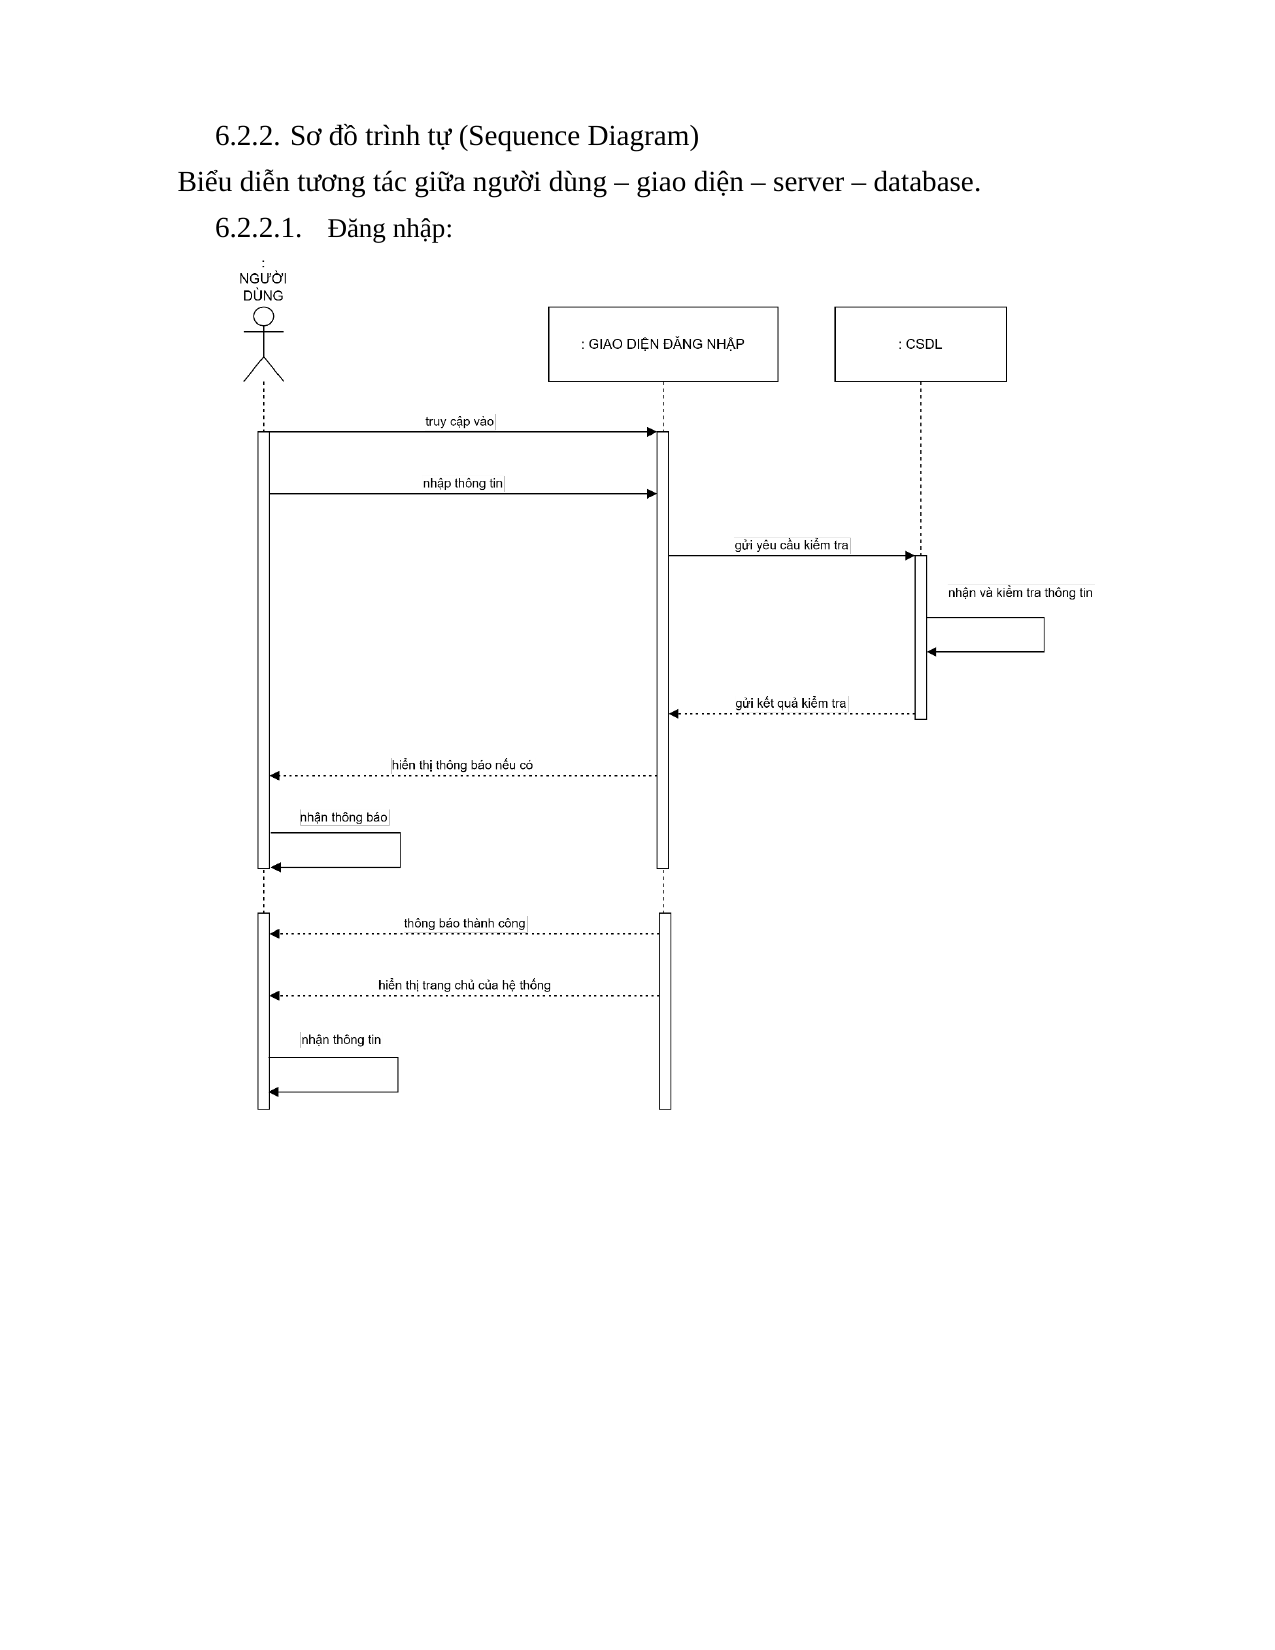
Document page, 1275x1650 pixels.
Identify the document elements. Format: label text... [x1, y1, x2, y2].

subtitle Đăng nhập: [215, 210, 1157, 244]
text Biểu diễn tương tác giữa người dùng – giao diện – server – database. [177, 164, 1157, 198]
subtitle Sơ đồ trình tự (Sequence Diagram) [215, 118, 1157, 152]
picture [228, 243, 1106, 1122]
